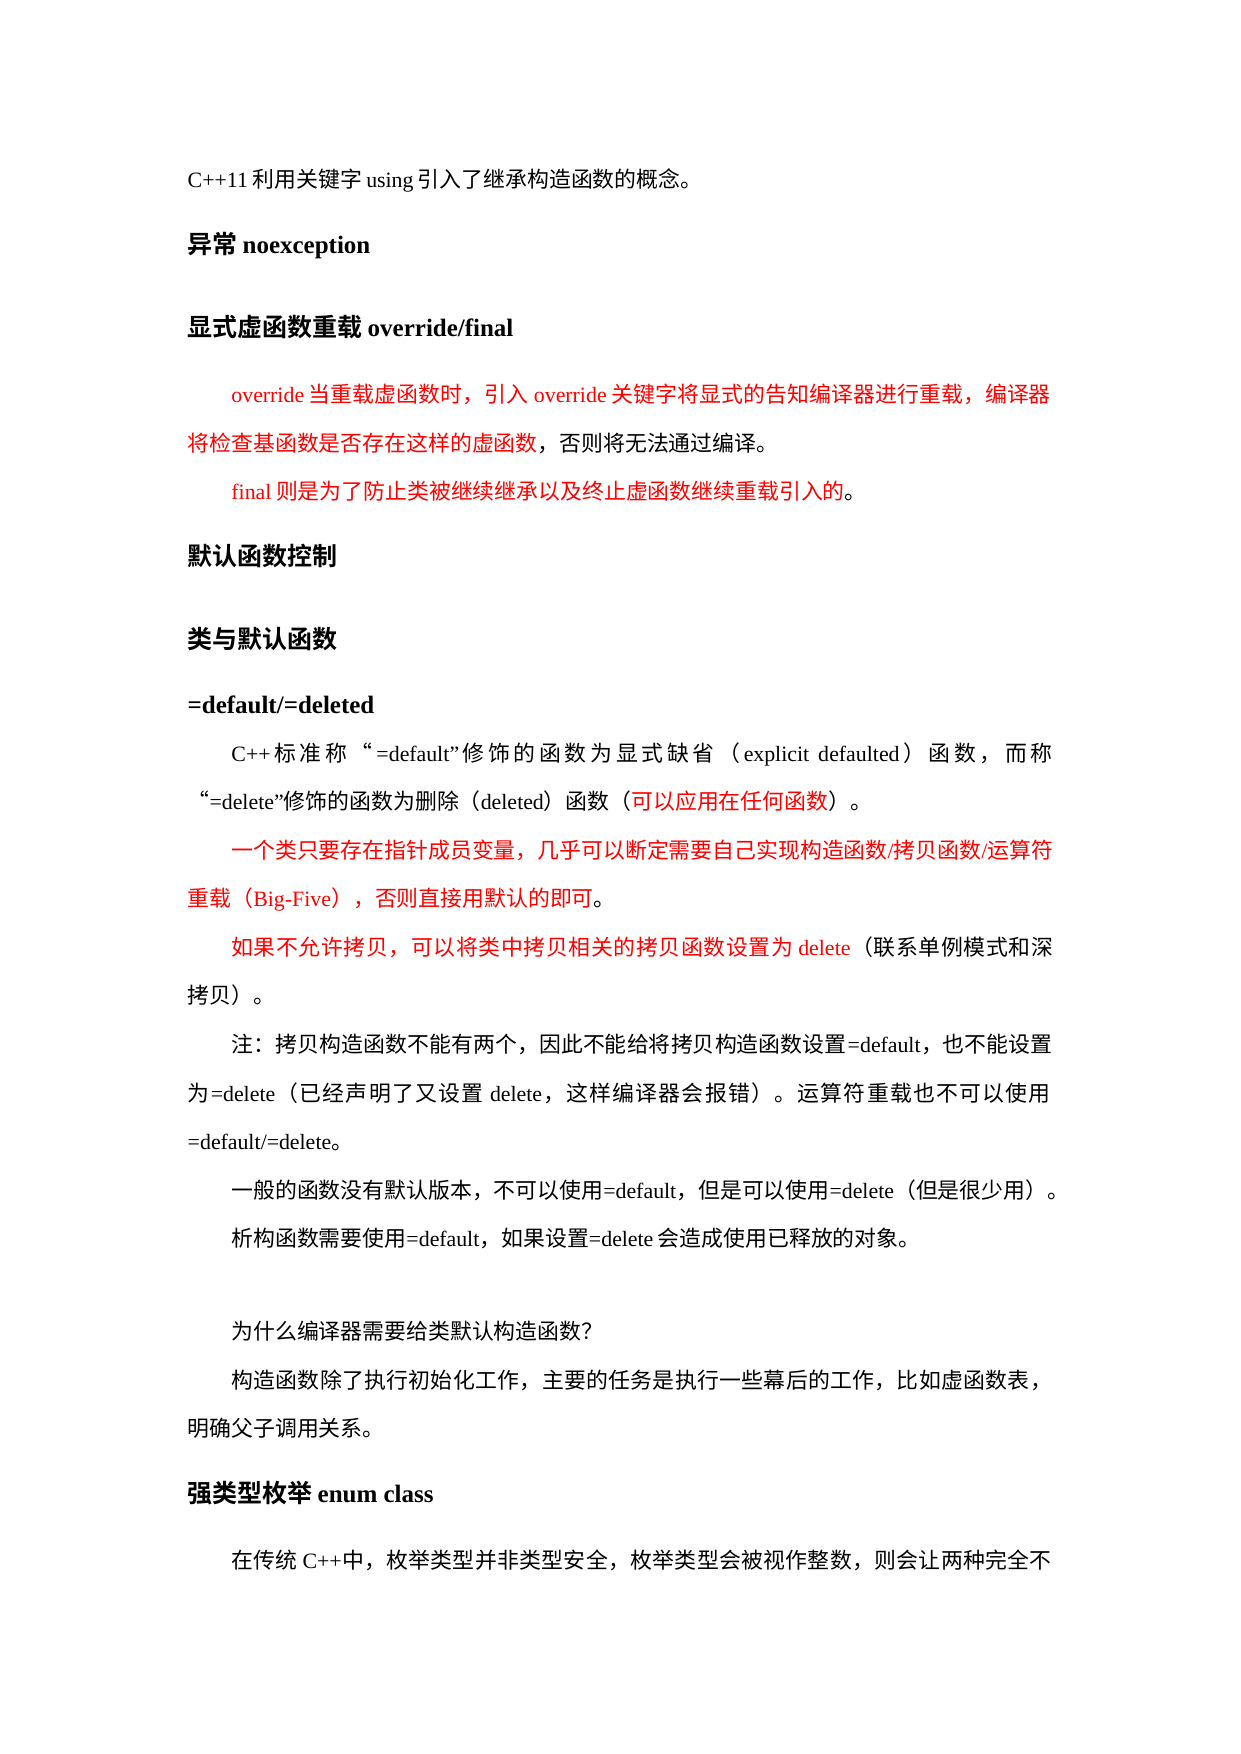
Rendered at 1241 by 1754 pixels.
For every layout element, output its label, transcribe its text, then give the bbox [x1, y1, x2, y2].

text 析构函数需要使用=default，如果设置=delete会造成使用已释放的对象。 [187, 1221, 1053, 1253]
text 注：拷贝构造函数不能有两个，因此不能给将拷贝构造函数设置=default，也不能设置为=delete（已经声明了又设置delete，这样编译器会报错）。运算符重载也不可以使用=default/=delete。 [187, 1026, 1053, 1156]
subtitle =default/=deleted [187, 688, 1053, 721]
subtitle 异常noexception [187, 210, 1053, 275]
subtitle 强类型枚举enum class [187, 1459, 1053, 1524]
text 为什么编译器需要给类默认构造函数？ [187, 1314, 1053, 1346]
subtitle 默认函数控制 [187, 522, 1053, 587]
text 一般的函数没有默认版本，不可以使用=default，但是可以使用=delete（但是很少用）。 [187, 1172, 1053, 1205]
text override当重载虚函数时，引入override关键字将显式的告知编译器进行重载，编译器将检查基函数是否存在这样的虚函数，否则将无法通过编译。 [187, 377, 1053, 458]
text final则是为了防止类被继续继承以及终止虚函数继续重载引入的。 [187, 474, 1053, 506]
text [187, 162, 1053, 194]
text 一个类只要存在指针成员变量，几乎可以断定需要自己实现构造函数/拷贝函数/运算符重载（Big-Five），否则直接用默认的即可。 [187, 832, 1053, 913]
text C++标准称“=default”修饰的函数为显式缺省（explicit defaulted）函数，而称“=delete”修饰的函数为删除（deleted）函数（可以应用在任何函数）。 [187, 735, 1053, 816]
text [187, 1542, 1053, 1575]
subtitle 类与默认函数 [187, 605, 1053, 670]
subtitle 显式虚函数重载override/final [187, 293, 1053, 358]
text 构造函数除了执行初始化工作，主要的任务是执行一些幕后的工作，比如虚函数表，明确父子调用关系。 [187, 1362, 1053, 1443]
text 如果不允许拷贝，可以将类中拷贝相关的拷贝函数设置为delete（联系单例模式和深拷贝）。 [187, 929, 1053, 1011]
